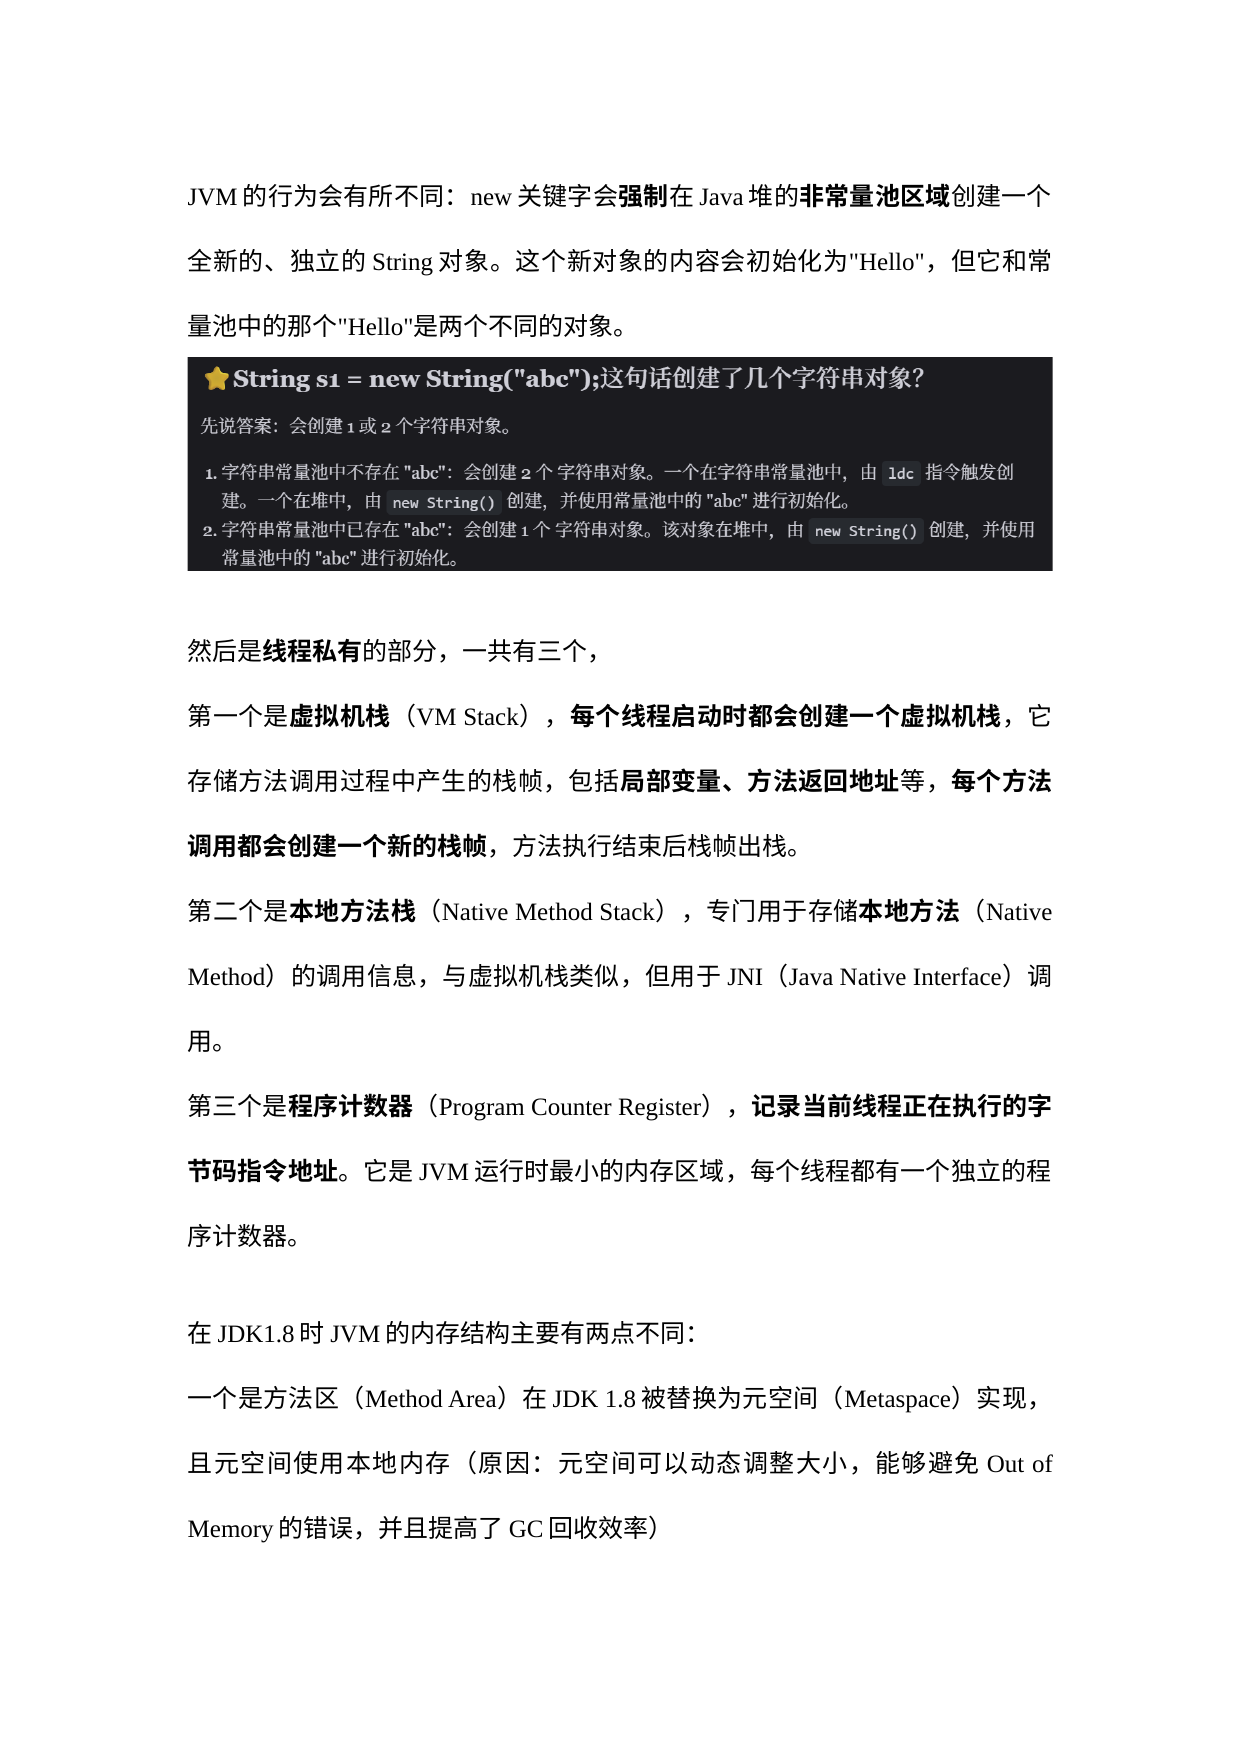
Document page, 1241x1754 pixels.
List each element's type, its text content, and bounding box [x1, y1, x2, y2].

text 一个是方法区（Method Area）在JDK 1.8被替换为元空间（Metaspace）实现，且元空间使用本地内存（原因：元空间可以动态调整大小，能够避免Out of Memory的错误，并且提高了GC回收效率） [187, 1364, 1053, 1559]
text 第一个是虚拟机栈（VM Stack），每个线程启动时都会创建一个虚拟机栈，它存储方法调用过程中产生的栈帧，包括局部变量、方法返回地址等，每个方法调用都会创建一个新的栈帧，方法执行结束后栈帧出栈。 [187, 682, 1053, 877]
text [187, 162, 1053, 357]
text 然后是线程私有的部分，一共有三个， [187, 617, 1053, 682]
text 在JDK1.8时 JVM的内存结构主要有两点不同： [187, 1299, 1053, 1364]
text 第二个是本地方法栈（Native Method Stack），专门用于存储本地方法（Native Method）的调用信息，与虚拟机栈类似，但用于JNI（Java Native Interface）调用。 [187, 877, 1053, 1072]
picture [187, 357, 1053, 571]
text 第三个是程序计数器（Program Counter Register），记录当前线程正在执行的字节码指令地址。它是JVM运行时最小的内存区域，每个线程都有一个独立的程序计数器。 [187, 1072, 1053, 1267]
